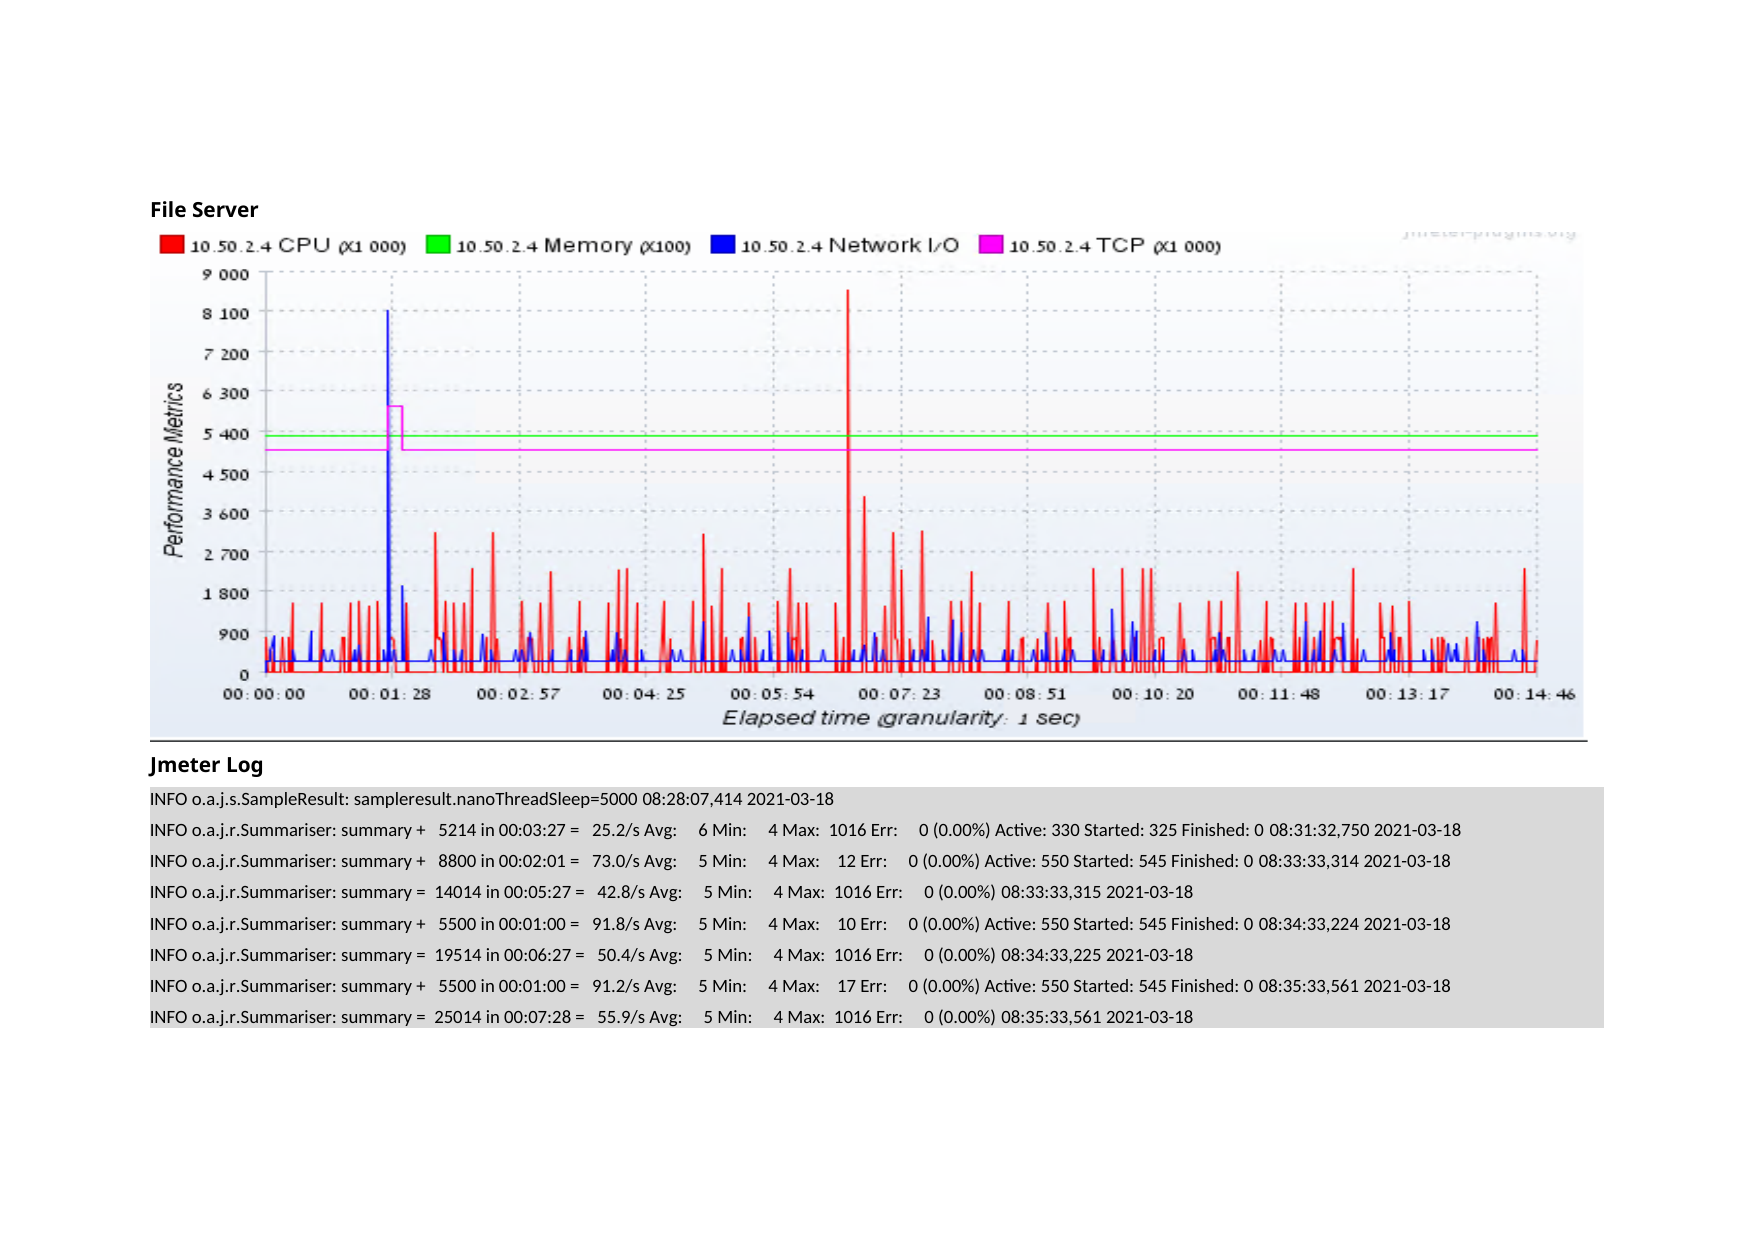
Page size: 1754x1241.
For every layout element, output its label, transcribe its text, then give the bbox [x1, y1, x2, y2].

text 2021-03-18 08:28:07,414 INFO o.a.j.s.SampleResult: sampleresult.nanoThreadSleep=5000 [150, 787, 1604, 810]
text 2021-03-18 08:35:33,561 INFO o.a.j.r.Summariser: summary = 25014 in 00:07:28 = 55.9/s Avg: 5 Min: 4 Max: 1016 Err: 0 (0.00%) [150, 1006, 1604, 1028]
text 2021-03-18 08:33:33,314 INFO o.a.j.r.Summariser: summary + 8800 in 00:02:01 = 73.0/s Avg: 5 Min: 4 Max: 12 Err: 0 (0.00%) Active: 550 Started: 545 Finished: 0 [150, 849, 1604, 872]
text 2021-03-18 08:33:33,315 INFO o.a.j.r.Summariser: summary = 14014 in 00:05:27 = 42.8/s Avg: 5 Min: 4 Max: 1016 Err: 0 (0.00%) [150, 881, 1604, 903]
text 2021-03-18 08:31:32,750 INFO o.a.j.r.Summariser: summary + 5214 in 00:03:27 = 25.2/s Avg: 6 Min: 4 Max: 1016 Err: 0 (0.00%) Active: 330 Started: 325 Finished: 0 [150, 818, 1604, 841]
text 2021-03-18 08:35:33,561 INFO o.a.j.r.Summariser: summary + 5500 in 00:01:00 = 91.2/s Avg: 5 Min: 4 Max: 17 Err: 0 (0.00%) Active: 550 Started: 545 Finished: 0 [150, 974, 1604, 997]
text 2021-03-18 08:34:33,225 INFO o.a.j.r.Summariser: summary = 19514 in 00:06:27 = 50.4/s Avg: 5 Min: 4 Max: 1016 Err: 0 (0.00%) [150, 943, 1604, 966]
picture [150, 232, 1588, 742]
text File Server [150, 196, 1604, 224]
text 2021-03-18 08:34:33,224 INFO o.a.j.r.Summariser: summary + 5500 in 00:01:00 = 91.8/s Avg: 5 Min: 4 Max: 10 Err: 0 (0.00%) Active: 550 Started: 545 Finished: 0 [150, 912, 1604, 935]
text Jmeter Log [150, 750, 1604, 778]
